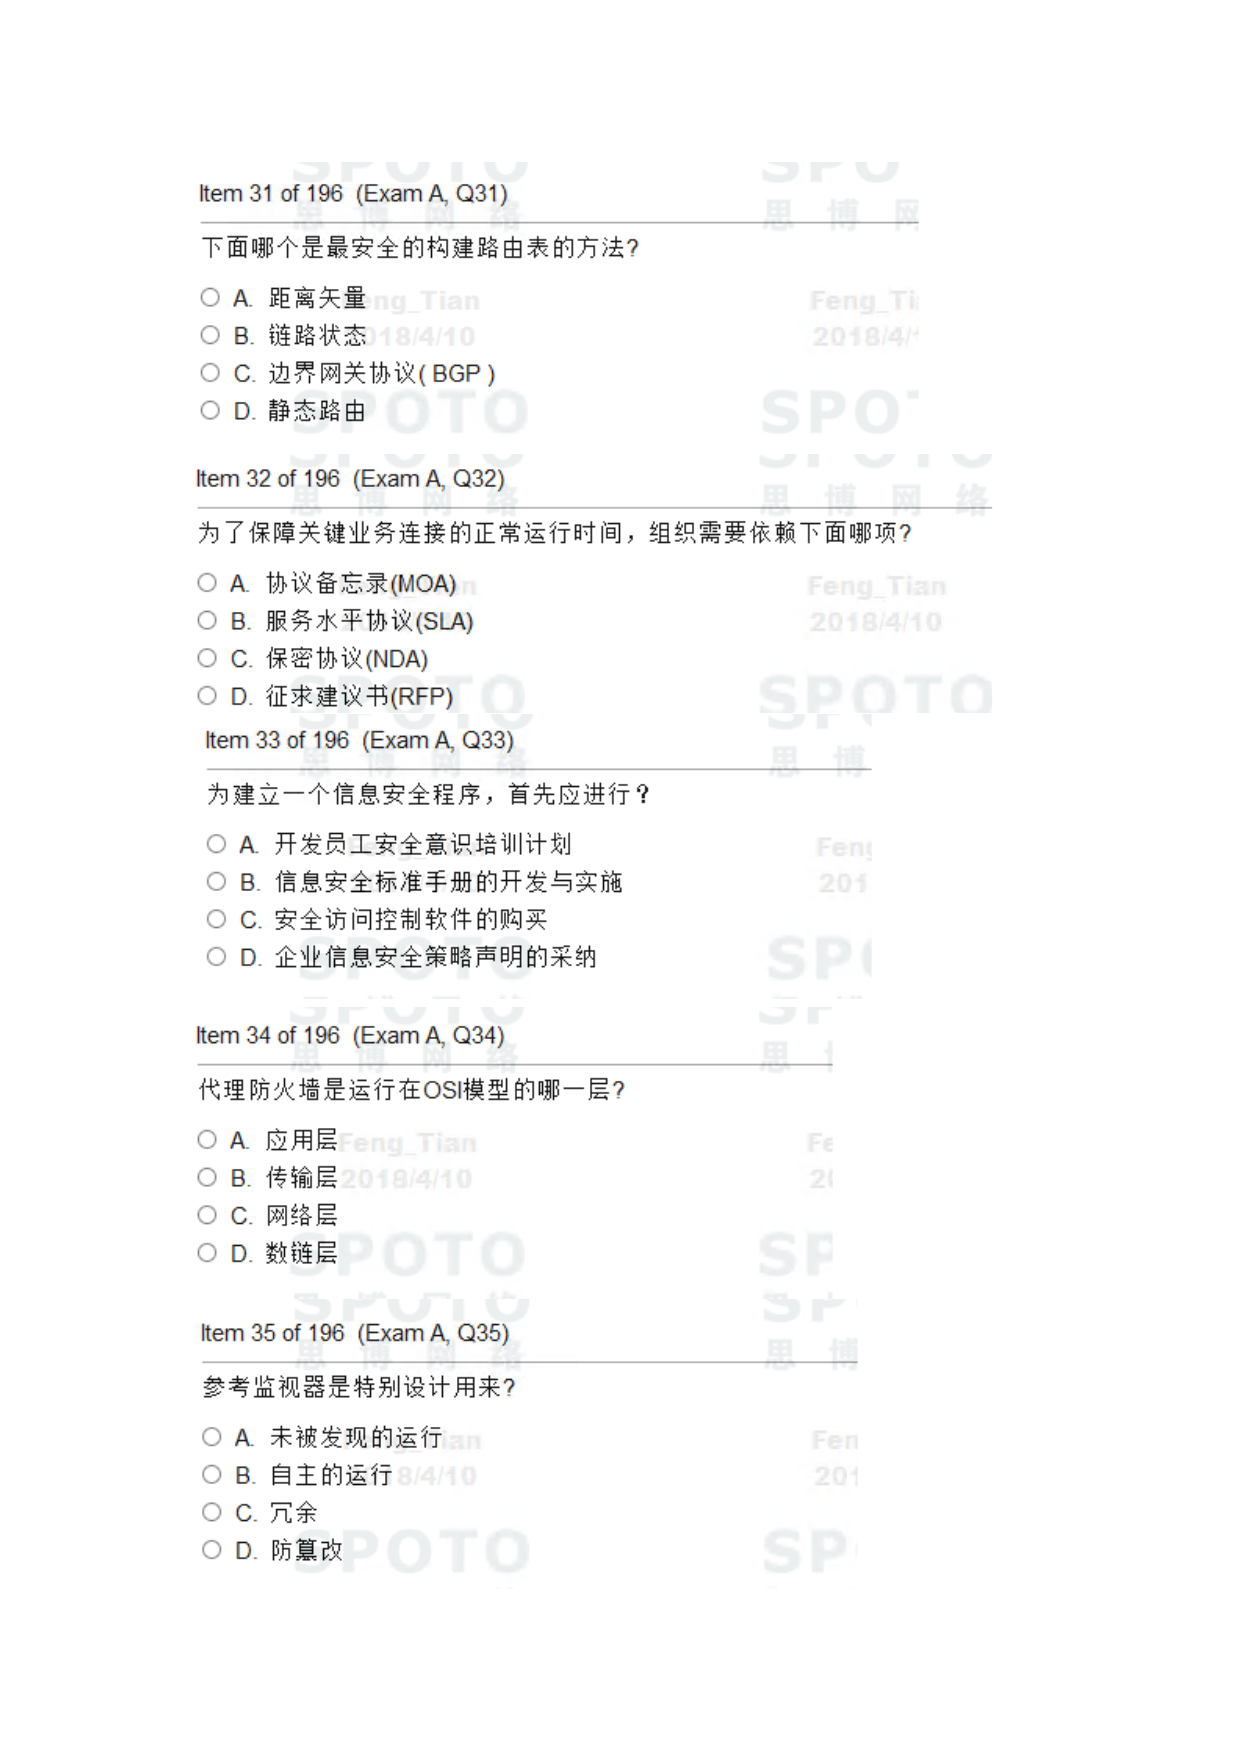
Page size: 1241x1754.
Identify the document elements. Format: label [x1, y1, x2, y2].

picture [187, 1007, 858, 1589]
picture [187, 454, 993, 713]
picture [187, 162, 919, 437]
picture [187, 714, 872, 999]
